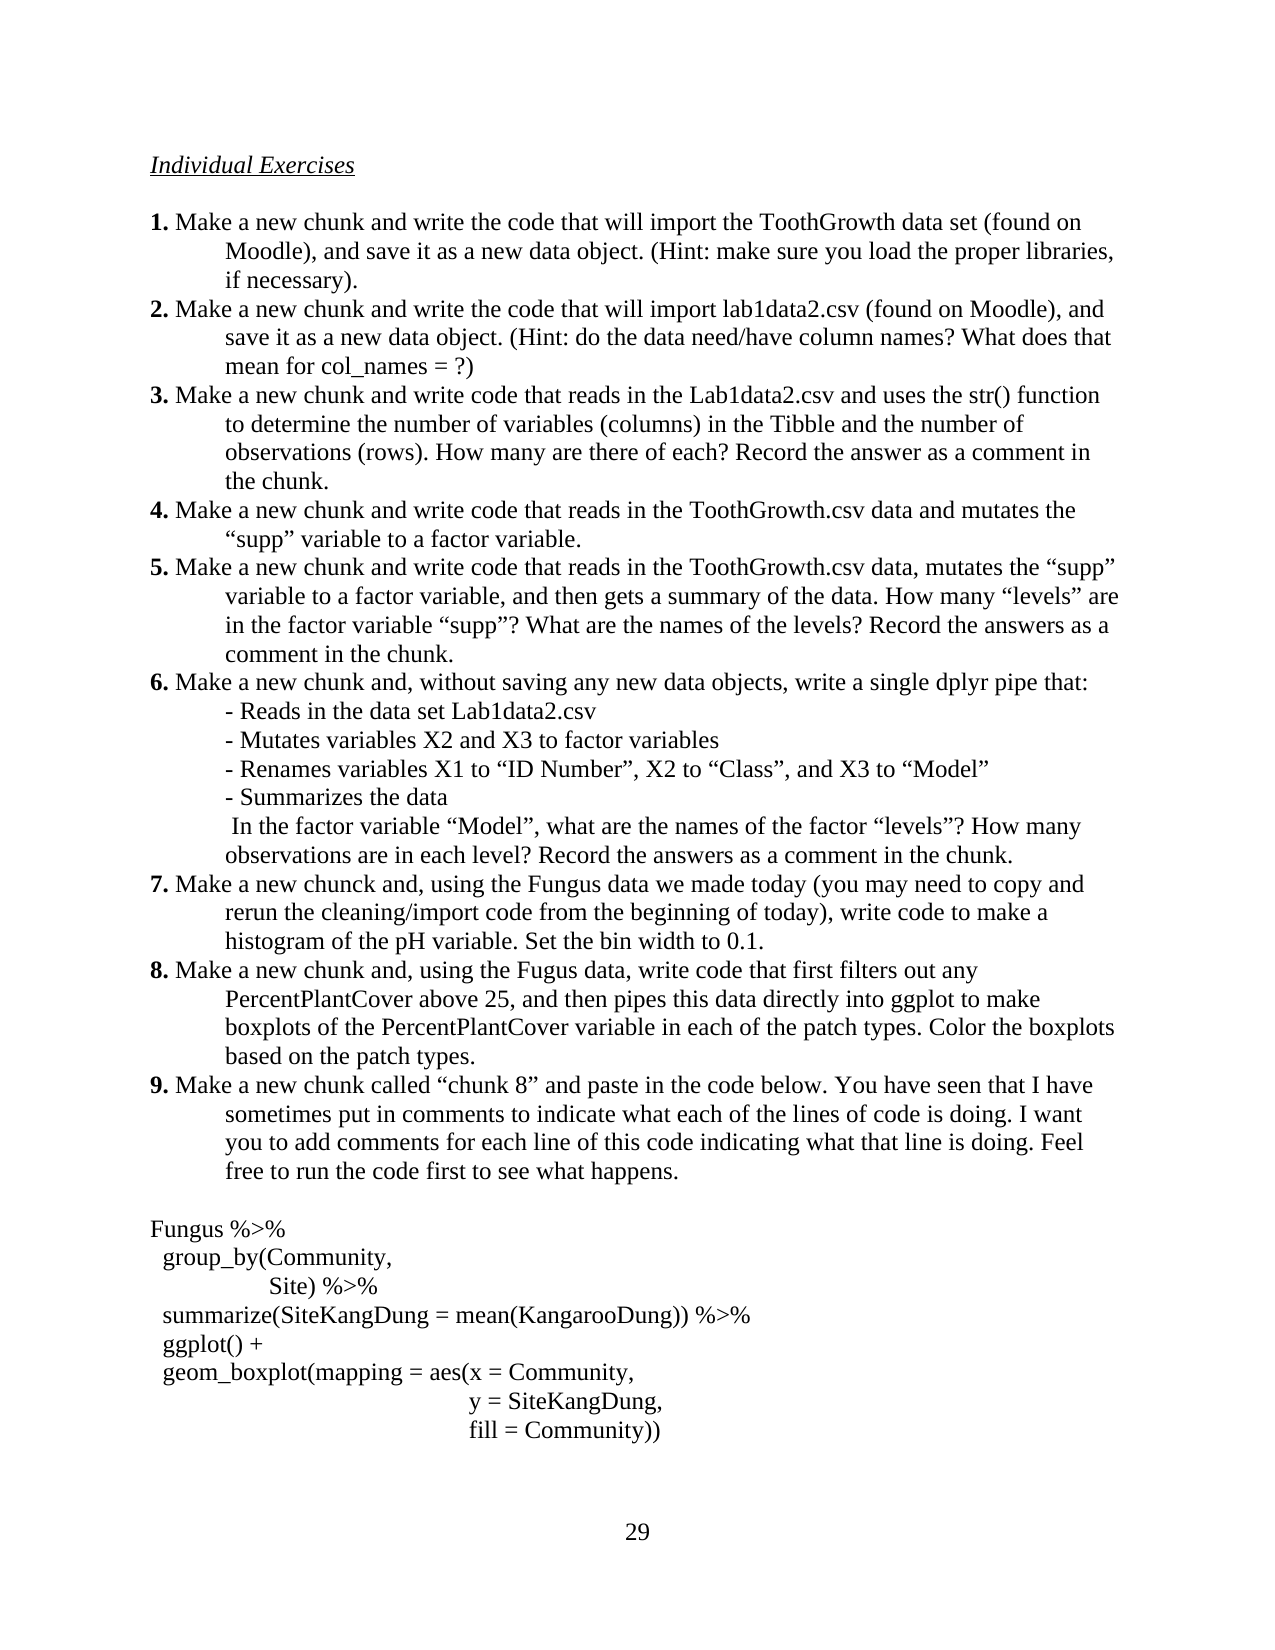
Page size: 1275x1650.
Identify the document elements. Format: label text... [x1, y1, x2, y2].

text 1. Make a new chunk and write the code that will import the ToothGrowth data set (found on Moodle), and save it as a new data object. (Hint: make sure you load the proper libraries, if necessary). [150, 207, 1125, 294]
text fill = Community)) [150, 1415, 1125, 1444]
text 4. Make a new chunk and write code that reads in the ToothGrowth.csv data and mutates the “supp” variable to a factor variable. [150, 495, 1125, 552]
text 6. Make a new chunk and, without saving any new data objects, write a single dplyr pipe that: [150, 667, 1125, 696]
text Site) %>% [150, 1271, 1125, 1300]
text - Renames variables X1 to “ID Number”, X2 to “Class”, and X3 to “Model” [225, 754, 1125, 782]
text 2. Make a new chunk and write the code that will import lab1data2.csv (found on Moodle), and save it as a new data object. (Hint: do the data need/have column names? What does that mean for col_names = ?) [150, 294, 1125, 380]
text 9. Make a new chunk called “chunk 8” and paste in the code below. You have seen that I have sometimes put in comments to indicate what each of the lines of code is doing. I want you to add comments for each line of this code indicating what that line is doing. Feel free to run the code first to see what happens. [150, 1070, 1125, 1185]
text ggplot() + [150, 1329, 1125, 1357]
text group_by(Community, [150, 1242, 1125, 1271]
text 5. Make a new chunk and write code that reads in the ToothGrowth.csv data, mutates the “supp” variable to a factor variable, and then gets a summary of the data. How many “levels” are in the factor variable “supp”? What are the names of the levels? Record the answers as a comment in the chunk. [150, 552, 1125, 667]
text Individual Exercises [150, 150, 1125, 179]
text 3. Make a new chunk and write code that reads in the Lab1data2.csv and uses the str() function to determine the number of variables (columns) in the Tibble and the number of observations (rows). How many are there of each? Record the answer as a comment in the chunk. [150, 380, 1125, 495]
text In the factor variable “Model”, what are the names of the factor “levels”? How many observations are in each level? Record the answers as a comment in the chunk. [225, 811, 1125, 869]
text - Mutates variables X2 and X3 to factor variables [225, 725, 1125, 754]
text 7. Make a new chunck and, using the Fungus data we made today (you may need to copy and rerun the cleaning/import code from the beginning of today), write code to make a histogram of the pH variable. Set the bin width to 0.1. [150, 869, 1125, 955]
text y = SiteKangDung, [150, 1386, 1125, 1415]
text Fungus %>% [150, 1214, 1125, 1242]
text - Reads in the data set Lab1data2.csv [225, 696, 1125, 725]
text 8. Make a new chunk and, using the Fugus data, write code that first filters out any PercentPlantCover above 25, and then pipes this data directly into ggplot to make boxplots of the PercentPlantCover variable in each of the patch types. Color the boxplots based on the patch types. [150, 955, 1125, 1070]
text geom_boxplot(mapping = aes(x = Community, [150, 1357, 1125, 1386]
text - Summarizes the data [225, 782, 1125, 811]
text summarize(SiteKangDung = mean(KangarooDung)) %>% [150, 1300, 1125, 1329]
